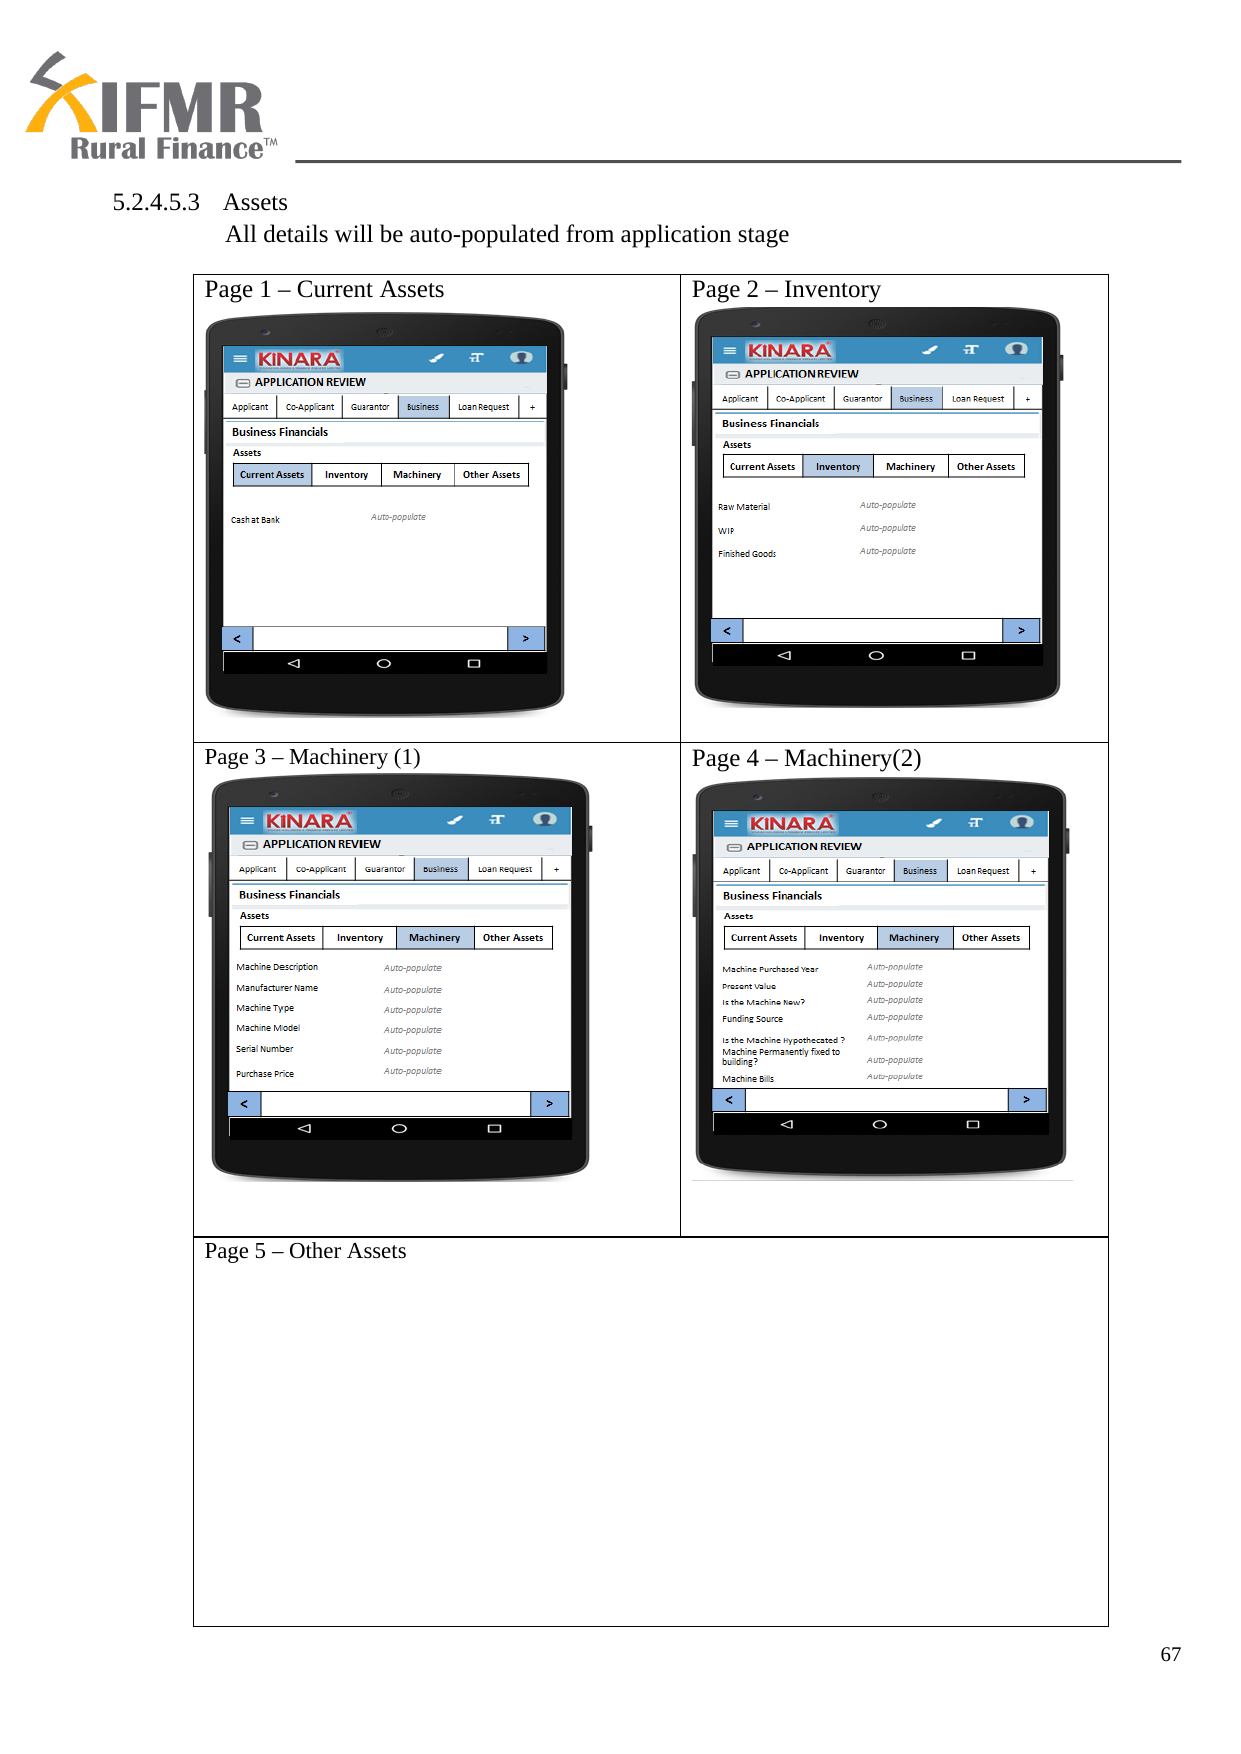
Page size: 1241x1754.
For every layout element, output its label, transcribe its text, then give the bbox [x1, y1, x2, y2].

picture [204, 773, 599, 1182]
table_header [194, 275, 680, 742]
picture [691, 307, 1068, 708]
list Assets [112, 187, 1181, 215]
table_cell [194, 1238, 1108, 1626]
list All details will be auto-populated from application stage [150, 219, 1181, 248]
picture [18, 45, 284, 166]
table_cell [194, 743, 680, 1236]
picture [691, 776, 1073, 1181]
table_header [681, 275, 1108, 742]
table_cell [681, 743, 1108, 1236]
picture [204, 307, 569, 718]
